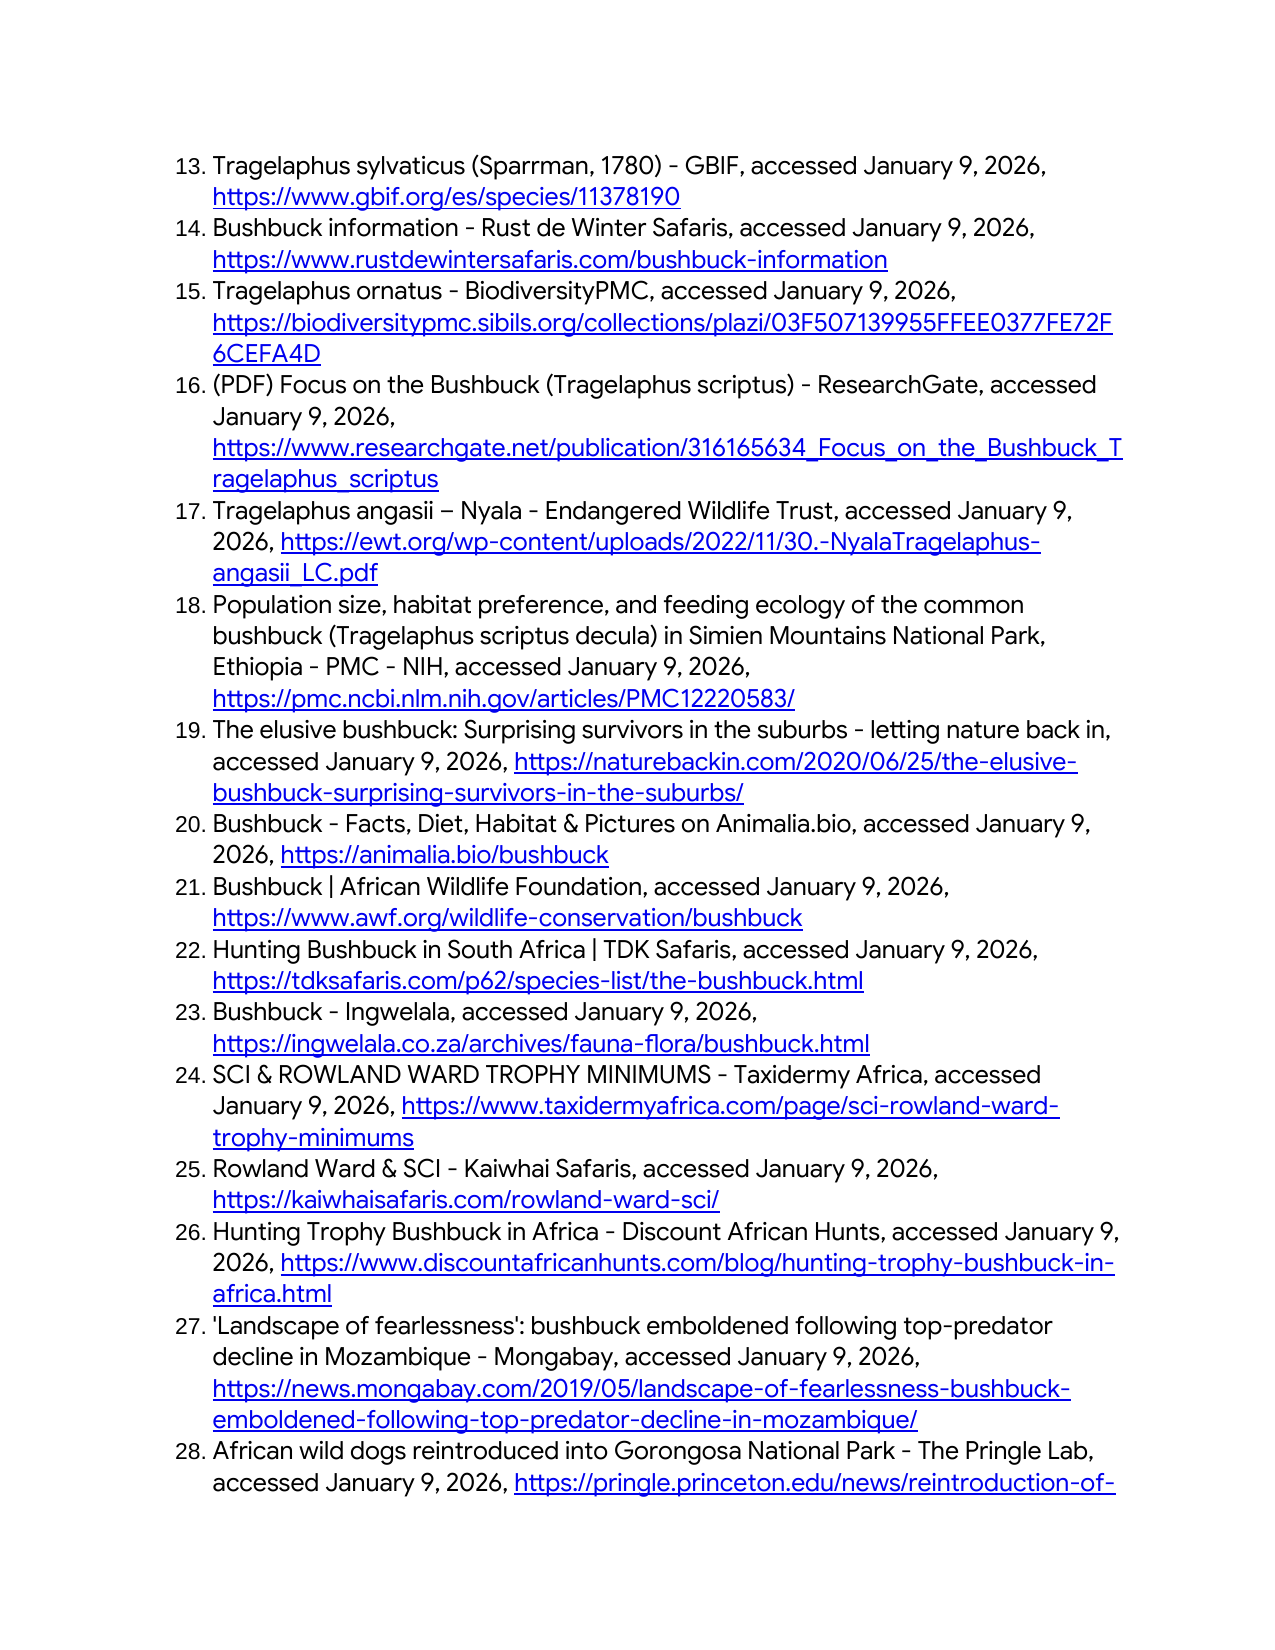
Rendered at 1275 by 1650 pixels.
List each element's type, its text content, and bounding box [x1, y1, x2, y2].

list SCI & ROWLAND WARD TROPHY MINIMUMS - Taxidermy Africa, accessed January 9, 2026, https://www.taxidermyafrica.com/page/sci-rowland-ward-trophy-minimums [175, 1059, 1125, 1153]
list Population size, habitat preference, and feeding ecology of the common bushbuck (Tragelaphus scriptus decula) in Simien Mountains National Park, Ethiopia - PMC - NIH, accessed January 9, 2026, https://pmc.ncbi.nlm.nih.gov/articles/PMC12220583/ [175, 589, 1125, 714]
list Bushbuck information - Rust de Winter Safaris, accessed January 9, 2026, https://www.rustdewintersafaris.com/bushbuck-information [175, 213, 1125, 275]
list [175, 1436, 1125, 1498]
list Tragelaphus sylvaticus (Sparrman, 1780) - GBIF, accessed January 9, 2026, https://www.gbif.org/es/species/11378190 [175, 150, 1125, 213]
list Rowland Ward & SCI - Kaiwhai Safaris, accessed January 9, 2026, https://kaiwhaisafaris.com/rowland-ward-sci/ [175, 1153, 1125, 1216]
list Tragelaphus ornatus - BiodiversityPMC, accessed January 9, 2026, https://biodiversitypmc.sibils.org/collections/plazi/03F507139955FFEE0377FE72F6CEFA4D [175, 275, 1125, 369]
list Bushbuck | African Wildlife Foundation, accessed January 9, 2026, https://www.awf.org/wildlife-conservation/bushbuck [175, 871, 1125, 934]
list 'Landscape of fearlessness': bushbuck emboldened following top-predator decline in Mozambique - Mongabay, accessed January 9, 2026, https://news.mongabay.com/2019/05/landscape-of-fearlessness-bushbuck-emboldened-following-top-predator-decline-in-mozambique/ [175, 1310, 1125, 1436]
list (PDF) Focus on the Bushbuck (Tragelaphus scriptus) - ResearchGate, accessed January 9, 2026, https://www.researchgate.net/publication/316165634_Focus_on_the_Bushbuck_Tragelaphus_scriptus [175, 369, 1125, 495]
list Tragelaphus angasii – Nyala - Endangered Wildlife Trust, accessed January 9, 2026, https://ewt.org/wp-content/uploads/2022/11/30.-NyalaTragelaphus-angasii_LC.pdf [175, 495, 1125, 589]
list Bushbuck - Ingwelala, accessed January 9, 2026, https://ingwelala.co.za/archives/fauna-flora/bushbuck.html [175, 997, 1125, 1059]
list Hunting Bushbuck in South Africa | TDK Safaris, accessed January 9, 2026, https://tdksafaris.com/p62/species-list/the-bushbuck.html [175, 934, 1125, 997]
list Hunting Trophy Bushbuck in Africa - Discount African Hunts, accessed January 9, 2026, https://www.discountafricanhunts.com/blog/hunting-trophy-bushbuck-in-africa.html [175, 1216, 1125, 1310]
list Bushbuck - Facts, Diet, Habitat & Pictures on Animalia.bio, accessed January 9, 2026, https://animalia.bio/bushbuck [175, 808, 1125, 871]
list The elusive bushbuck: Surprising survivors in the suburbs - letting nature back in, accessed January 9, 2026, https://naturebackin.com/2020/06/25/the-elusive-bushbuck-surprising-survivors-in-the-suburbs/ [175, 714, 1125, 808]
